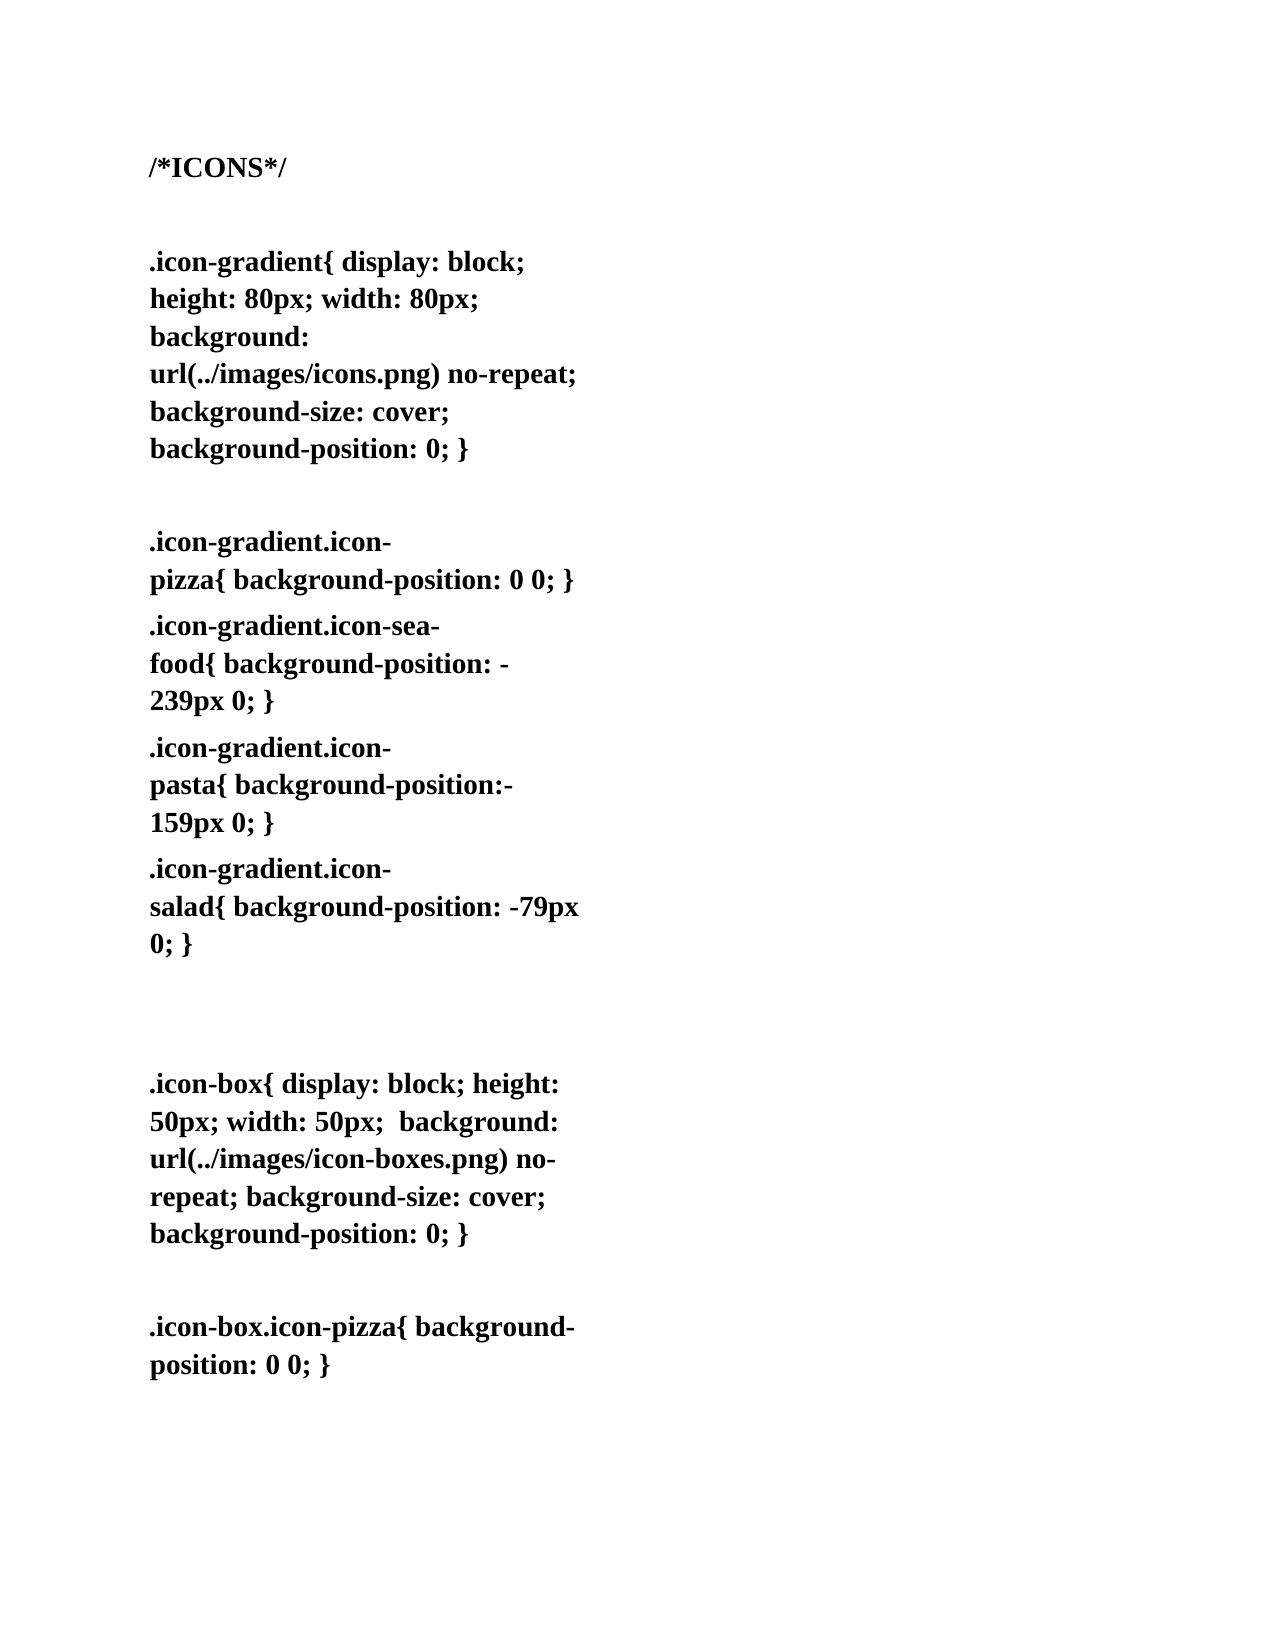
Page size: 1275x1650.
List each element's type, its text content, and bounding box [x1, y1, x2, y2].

text .icon-gradient.icon-pizza{ background-position: 0 0; } [148, 524, 581, 595]
text .icon-box{ display: block; height: 50px; width: 50px; background: url(../images/icon-boxes.png) no-repeat; background-size: cover; background-position: 0; } [148, 1066, 581, 1250]
text /*ICONS*/ [148, 151, 581, 184]
text .icon-gradient{ display: block; height: 80px; width: 80px; background: url(../images/icons.png) no-repeat; background-size: cover; background-position: 0; } [148, 244, 581, 465]
text .icon-gradient.icon-salad{ background-position: -79px 0; } [148, 851, 581, 960]
text .icon-box.icon-pizza{ background-position: 0 0; } [148, 1309, 581, 1380]
text .icon-gradient.icon-sea-food{ background-position: -239px 0; } [148, 608, 581, 717]
text .icon-gradient.icon-pasta{ background-position:-159px 0; } [148, 730, 581, 838]
